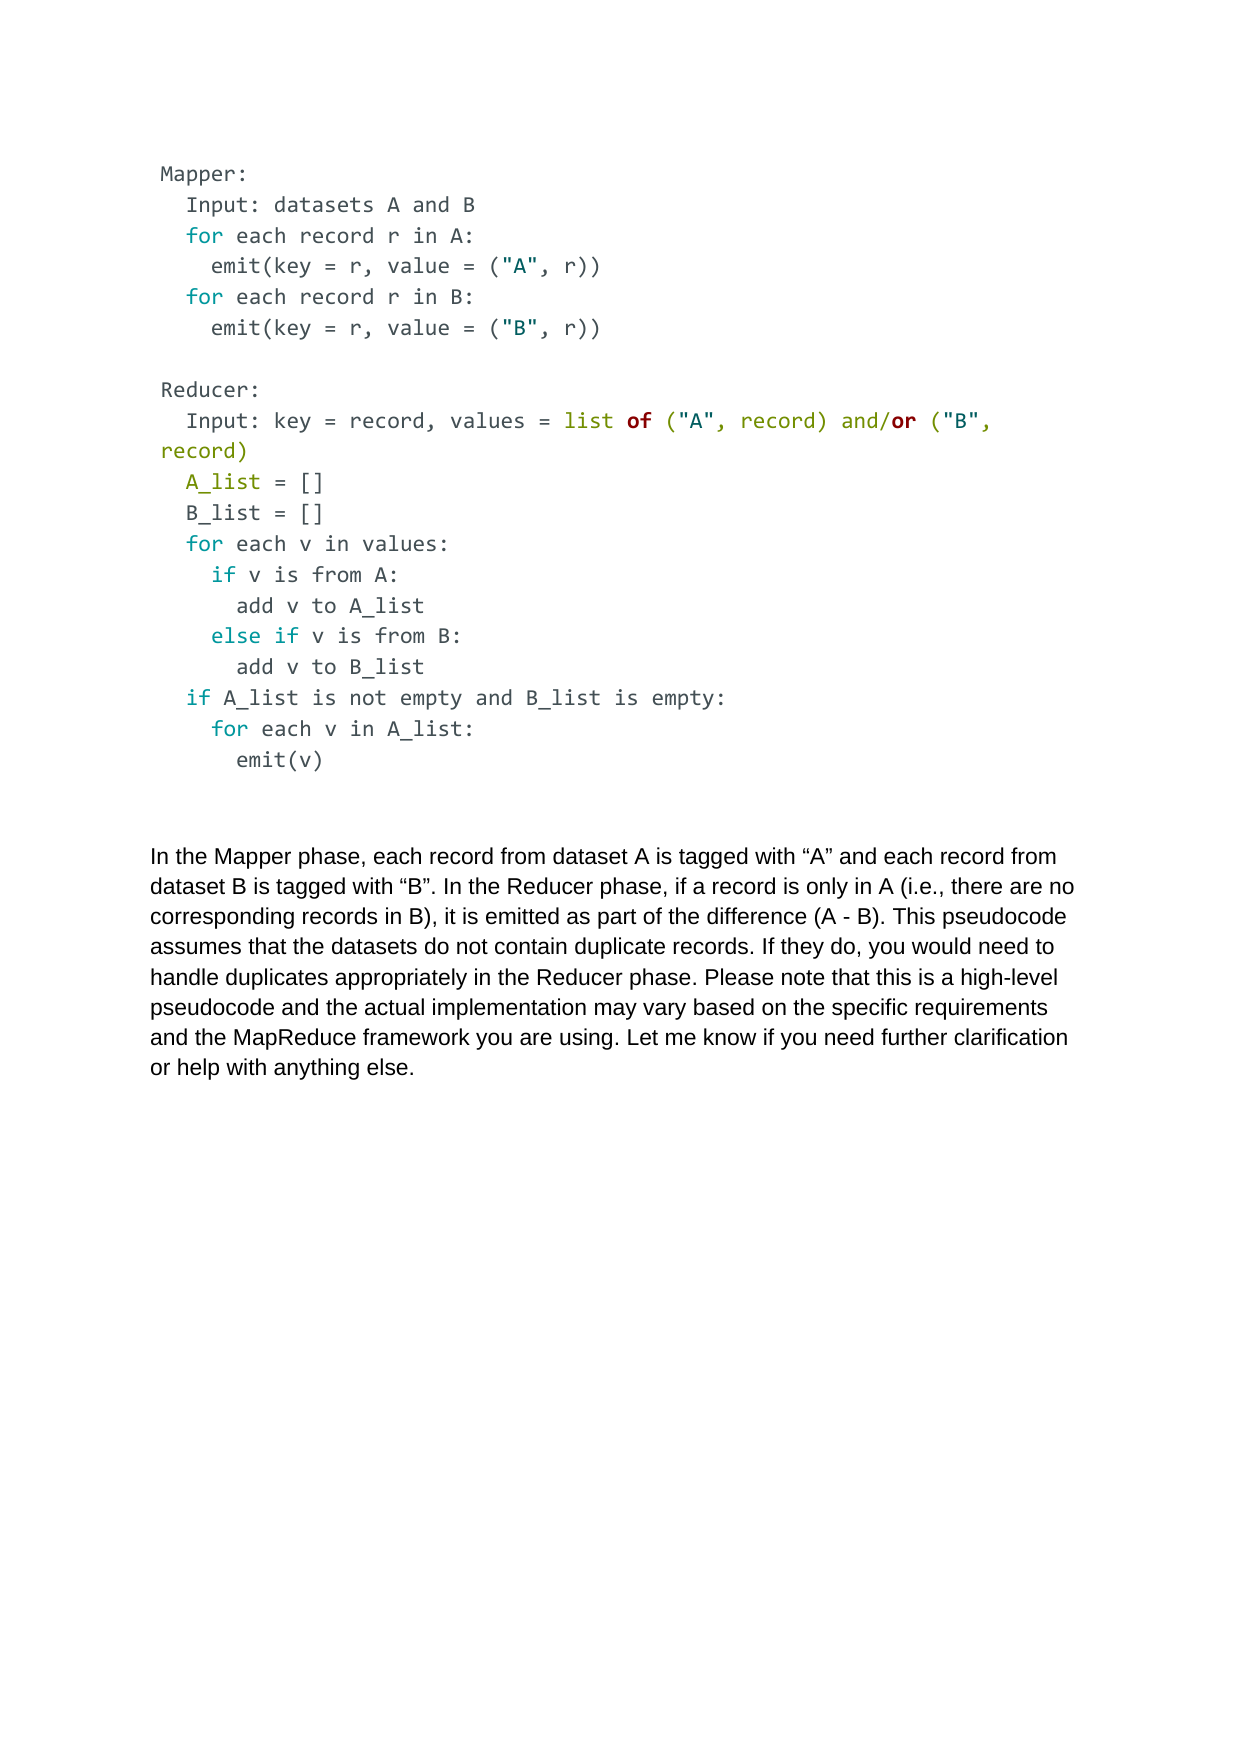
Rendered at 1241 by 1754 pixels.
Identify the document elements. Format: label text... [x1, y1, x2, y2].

table_header Mapper: Input: datasets A and B for each record r in A: emit(key = r, value = ("A", r)) for each record r in B: emit(key = r, value = ("B", r)) Reducer: Input: key = record, values = list of ("A", record) and/or ("B", record) A_list = [] B_list = [] for each v in values: if v is from A: add v to A_list else if v is from B: add v to B_list if A_list is not empty and B_list is empty: for each v in A_list: emit(v) [150, 150, 1091, 787]
text In the Mapper phase, each record from dataset A is tagged with “A” and each record from dataset B is tagged with “B”. In the Reducer phase, if a record is only in A (i.e., there are no corresponding records in B), it is emitted as part of the difference (A - B). This pseudocode assumes that the datasets do not contain duplicate records. If they do, you would need to handle duplicates appropriately in the Reducer phase. Please note that this is a high-level pseudocode and the actual implementation may vary based on the specific requirements and the MapReduce framework you are using. Let me know if you need further clarification or help with anything else. [150, 843, 1090, 1080]
